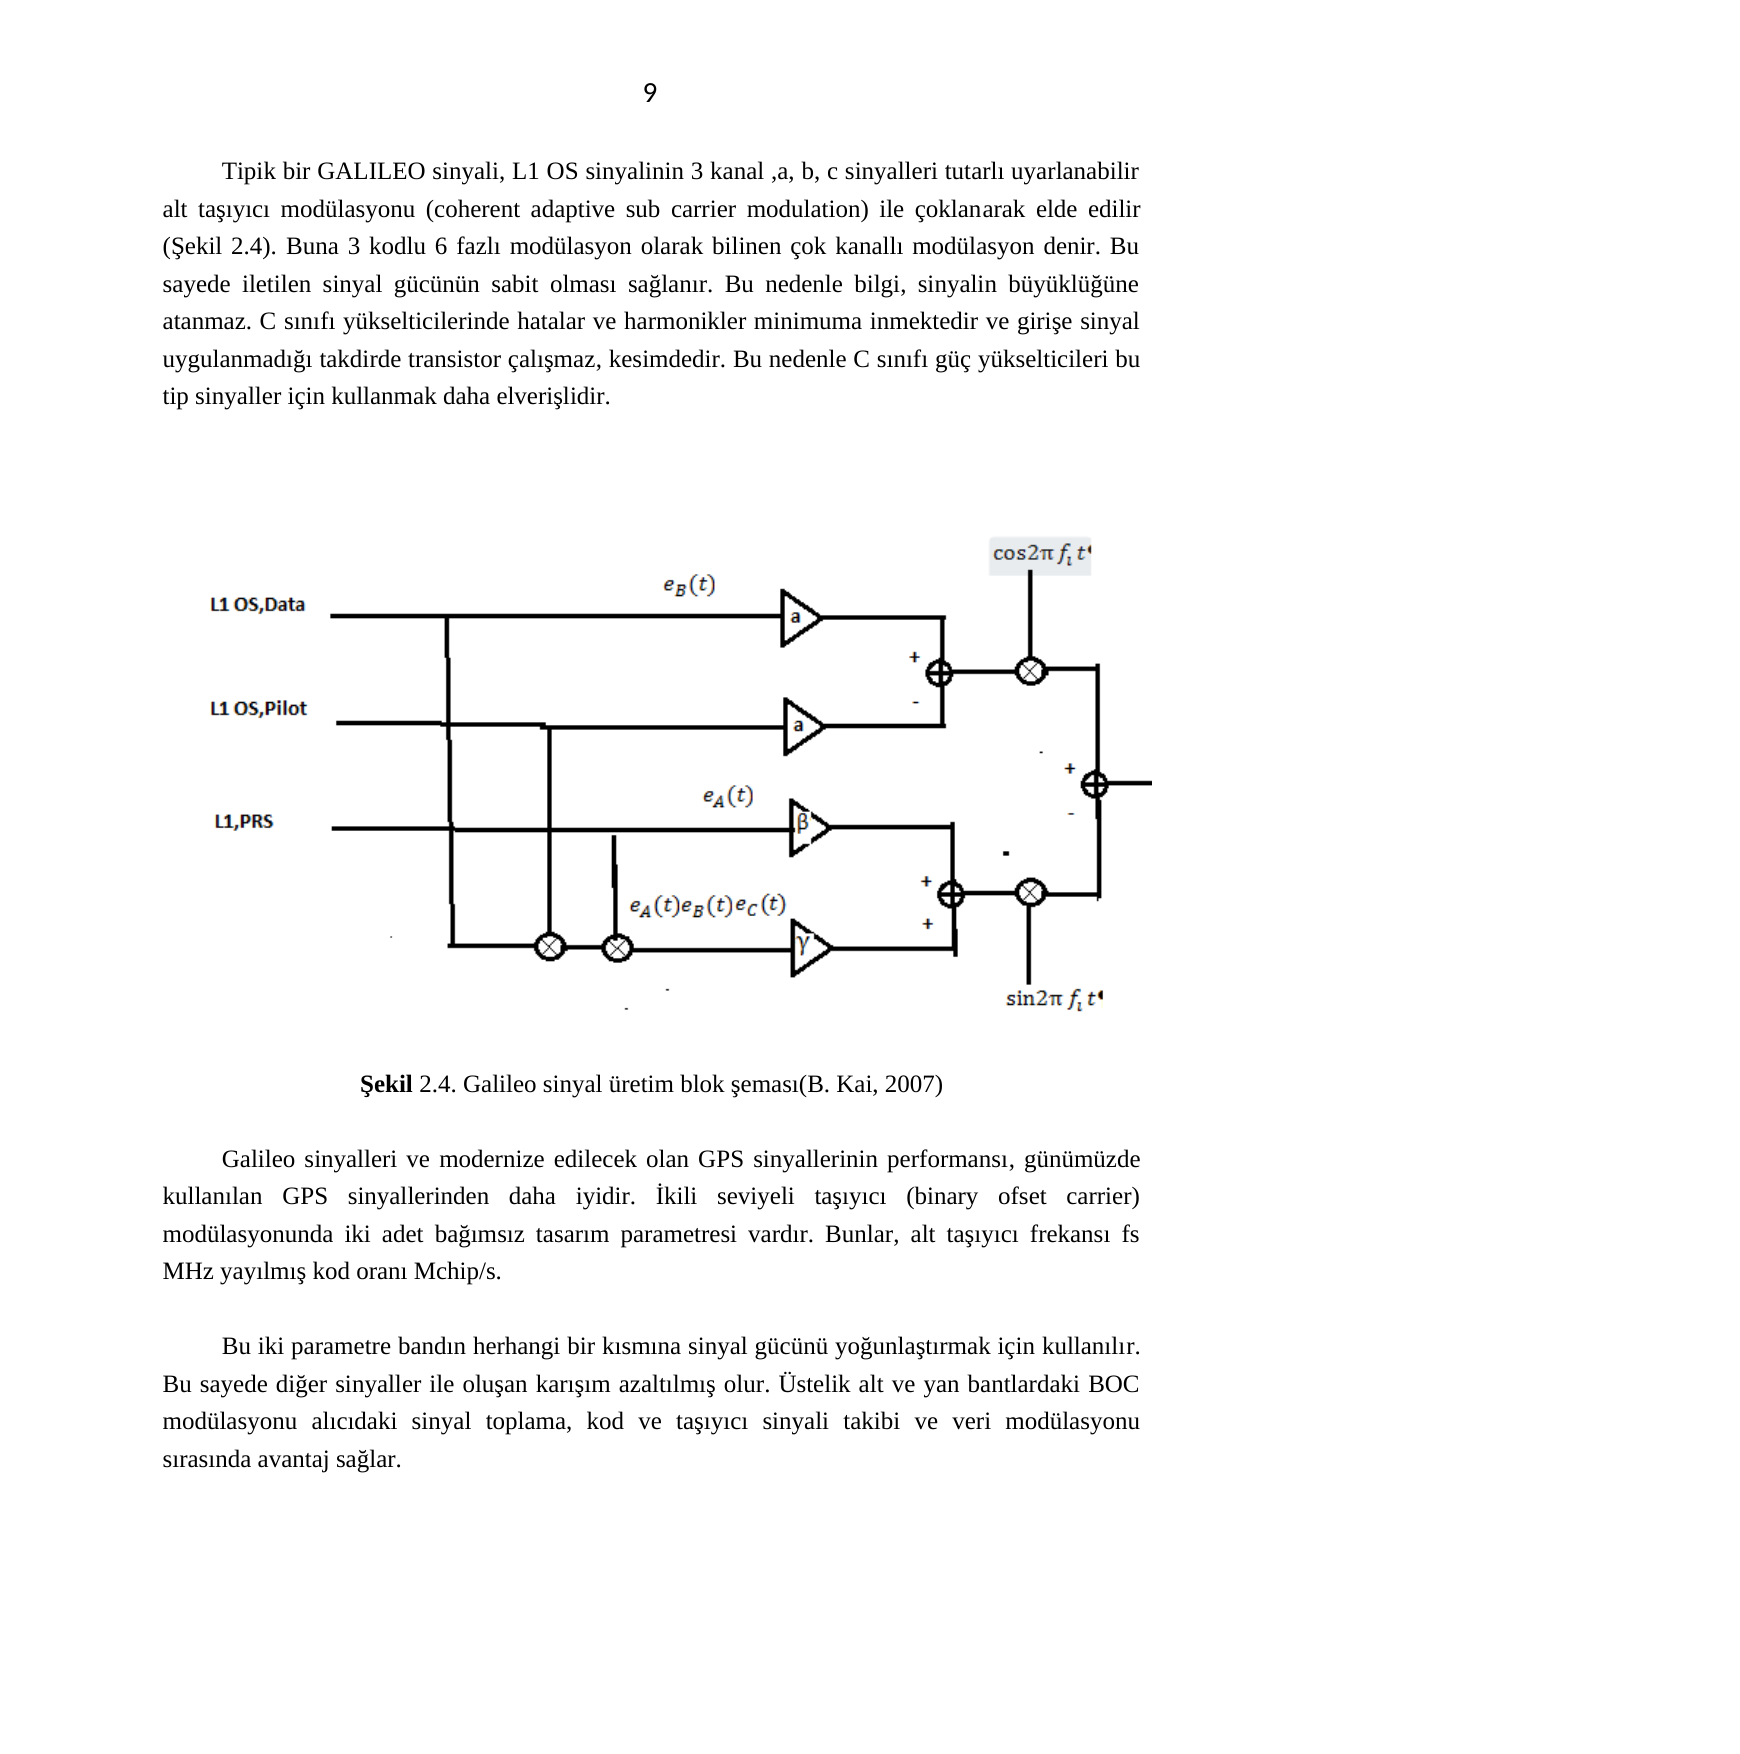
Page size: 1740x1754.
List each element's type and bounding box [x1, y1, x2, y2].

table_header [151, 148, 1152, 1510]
picture [162, 447, 1152, 1023]
